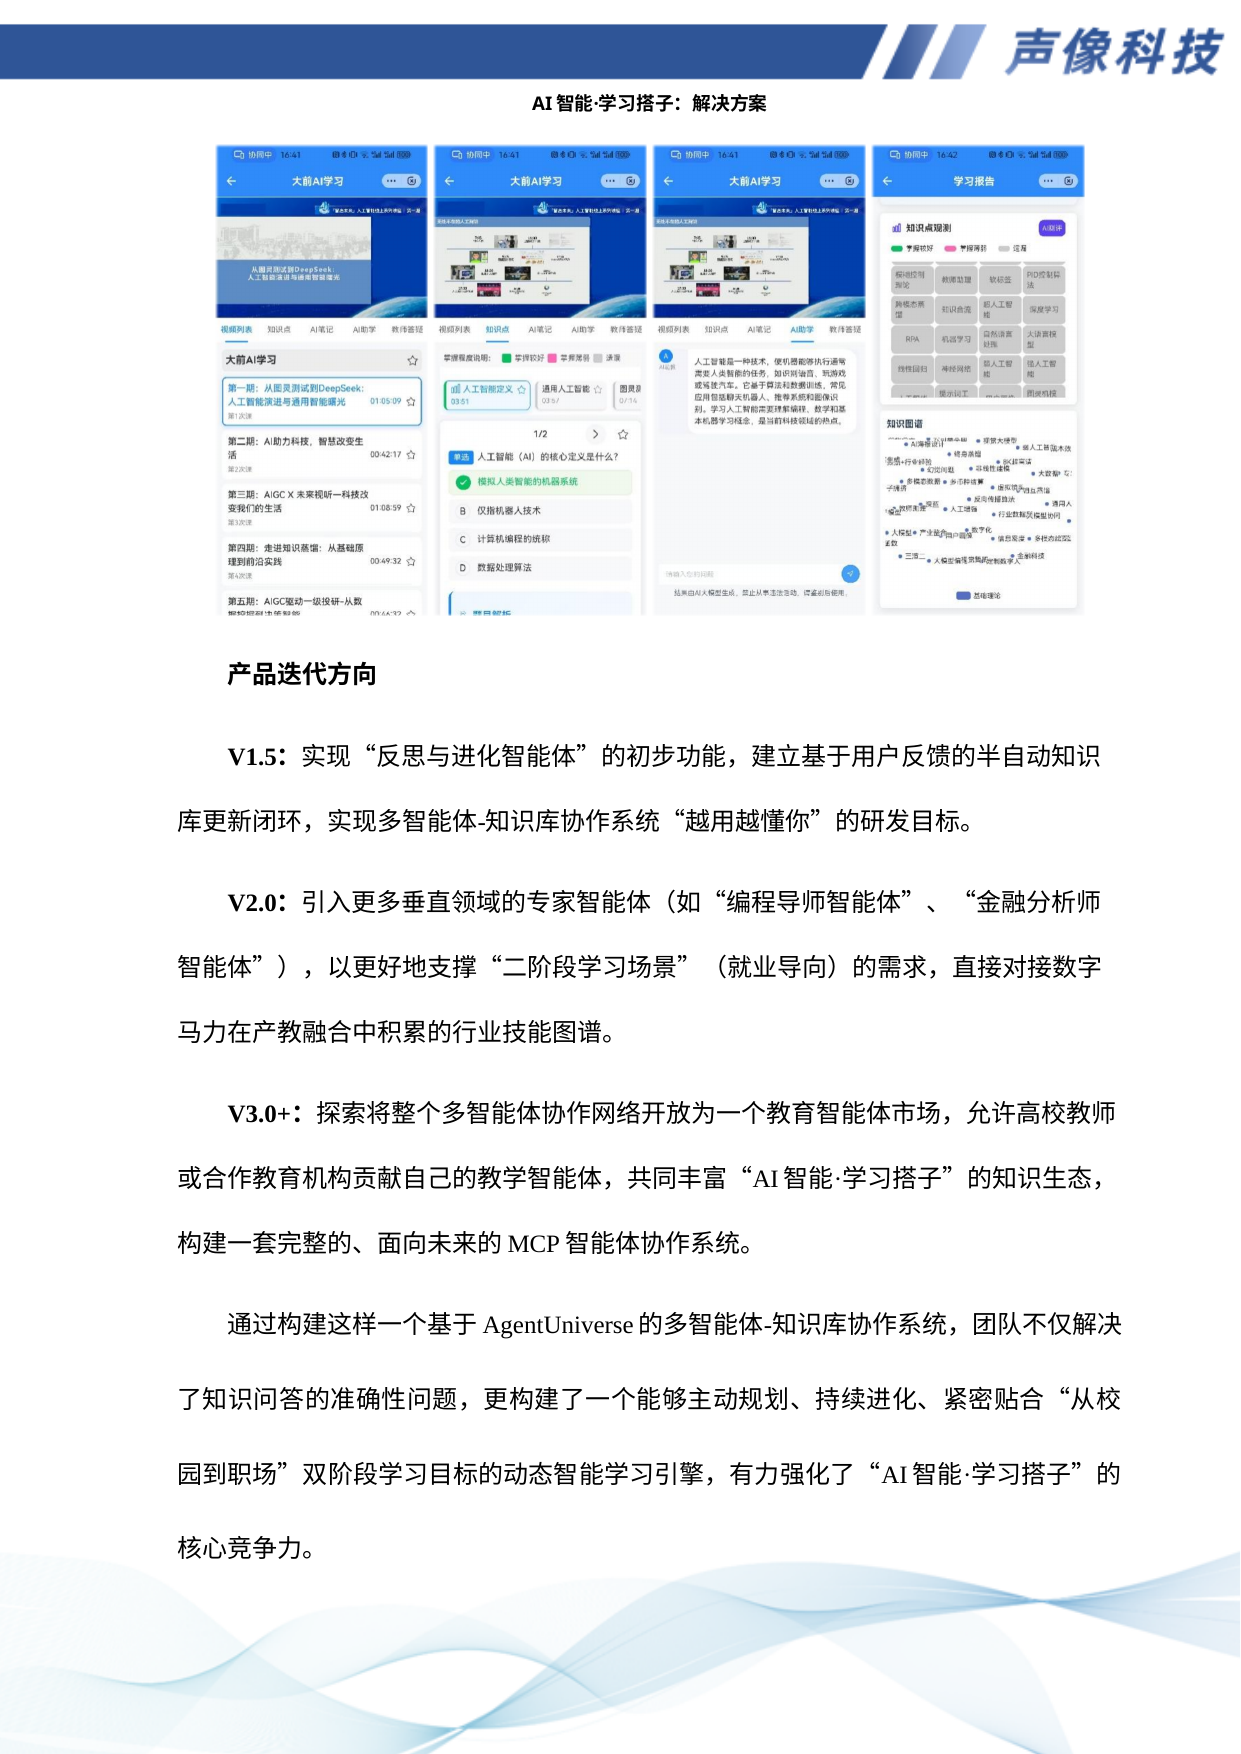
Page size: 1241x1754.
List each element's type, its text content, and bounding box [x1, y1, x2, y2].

text V2.0：引入更多垂直领域的专家智能体（如“编程导师智能体”、“金融分析师智能体”），以更好地支撑“二阶段学习场景”（就业导向）的需求，直接对接数字马力在产教融合中积累的行业技能图谱。 [177, 868, 1122, 1063]
text V3.0+：探索将整个多智能体协作网络开放为一个教育智能体市场，允许高校教师或合作教育机构贡献自己的教学智能体，共同丰富“AI智能·学习搭子”的知识生态，构建一套完整的、面向未来的MCP智能体协作系统。 [177, 1079, 1122, 1274]
text V1.5：实现“反思与进化智能体”的初步功能，建立基于用户反馈的半自动知识库更新闭环，实现多智能体-知识库协作系统“越用越懂你”的研发目标。 [177, 722, 1122, 852]
text 通过构建这样一个基于AgentUniverse的多智能体-知识库协作系统，团队不仅解决了知识问答的准确性问题，更构建了一个能够主动规划、持续进化、紧密贴合“从校园到职场”双阶段学习目标的动态智能学习引擎，有力强化了“AI智能·学习搭子”的核心竞争力。 [177, 1290, 1122, 1579]
text 产品迭代方向 [177, 640, 1122, 705]
picture [0, 0, 1241, 1754]
